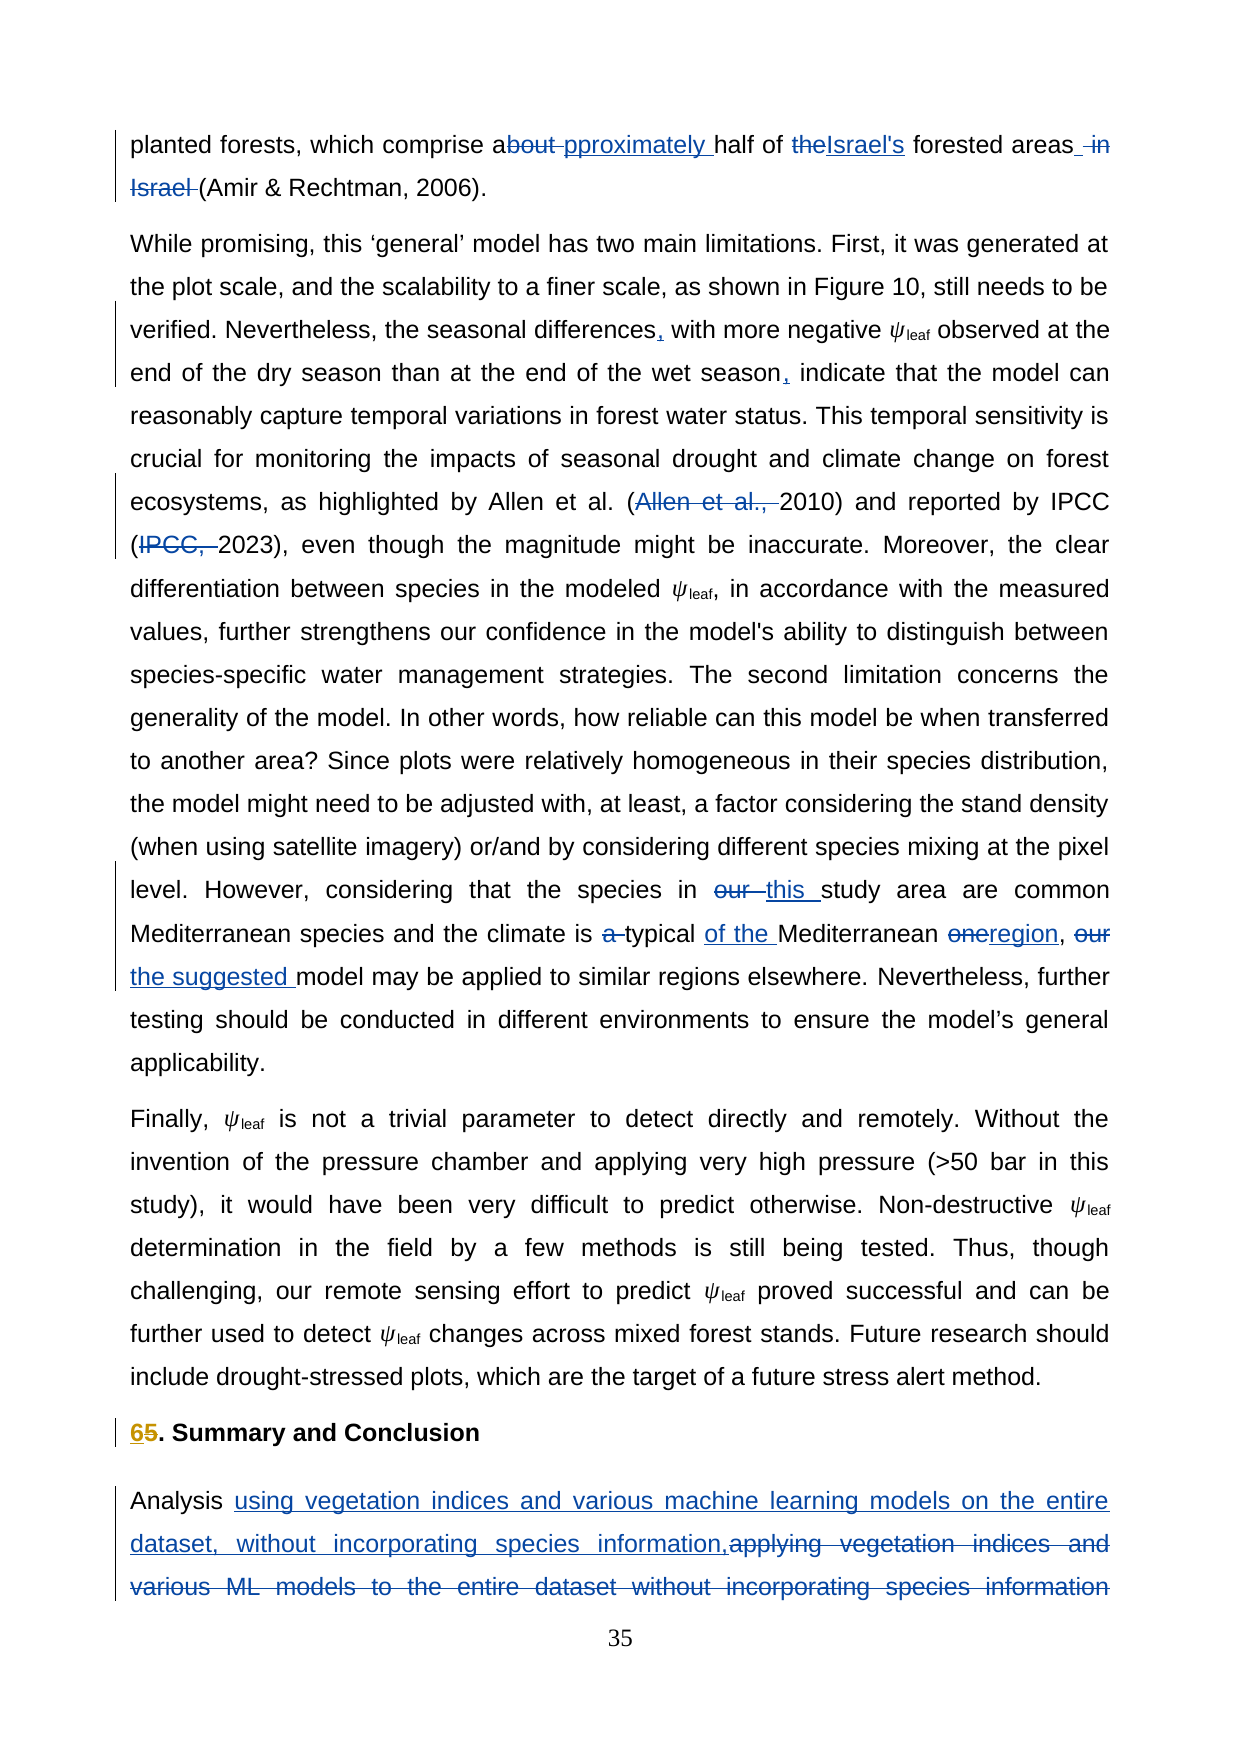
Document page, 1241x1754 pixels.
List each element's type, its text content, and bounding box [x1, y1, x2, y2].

subtitle . Summary and Conclusion [130, 1418, 1110, 1447]
text Finally, leaf is not a trivial parameter to detect directly and remotely. Without the invention of the pressure chamber and applying very high pressure (>50 bar in this study), it would have been very difficult to predict otherwise. Non-destructive leaf determination in the field by a few methods is still being tested. Thus, though challenging, our remote sensing effort to predict leaf proved successful and can be further used to detect leaf changes across mixed forest stands. Future research should include drought-stressed plots, which are the target of a future stress alert method. [130, 1104, 1110, 1391]
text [130, 130, 1110, 202]
text While promising, this ‘general’ model has two main limitations. First, it was generated at the plot scale, and the scalability to a finer scale, as shown in Figure 10, still needs to be verified. Nevertheless, the seasonal differences with more negative leaf observed at the end of the dry season than at the end of the wet season indicate that the model can reasonably capture temporal variations in forest water status. This temporal sensitivity is crucial for monitoring the impacts of seasonal drought and climate change on forest ecosystems, as highlighted by Allen et al. (2010) and reported by IPCC (2023), even though the magnitude might be inaccurate. Moreover, the clear differentiation between species in the modeled leaf, in accordance with the measured values, further strengthens our confidence in the model's ability to distinguish between species-specific water management strategies. The second limitation concerns the generality of the model. In other words, how reliable can this model be when transferred to another area? Since plots were relatively homogeneous in their species distribution, the model might need to be adjusted with, at least, a factor considering the stand density (when using satellite imagery) or/and by considering different species mixing at the pixel level. However, considering that the species in study area are common Mediterranean species and the climate is typical Mediterranean , model may be applied to similar regions elsewhere. Nevertheless, further testing should be conducted in different environments to ensure the model’s general applicability. [130, 229, 1110, 1077]
